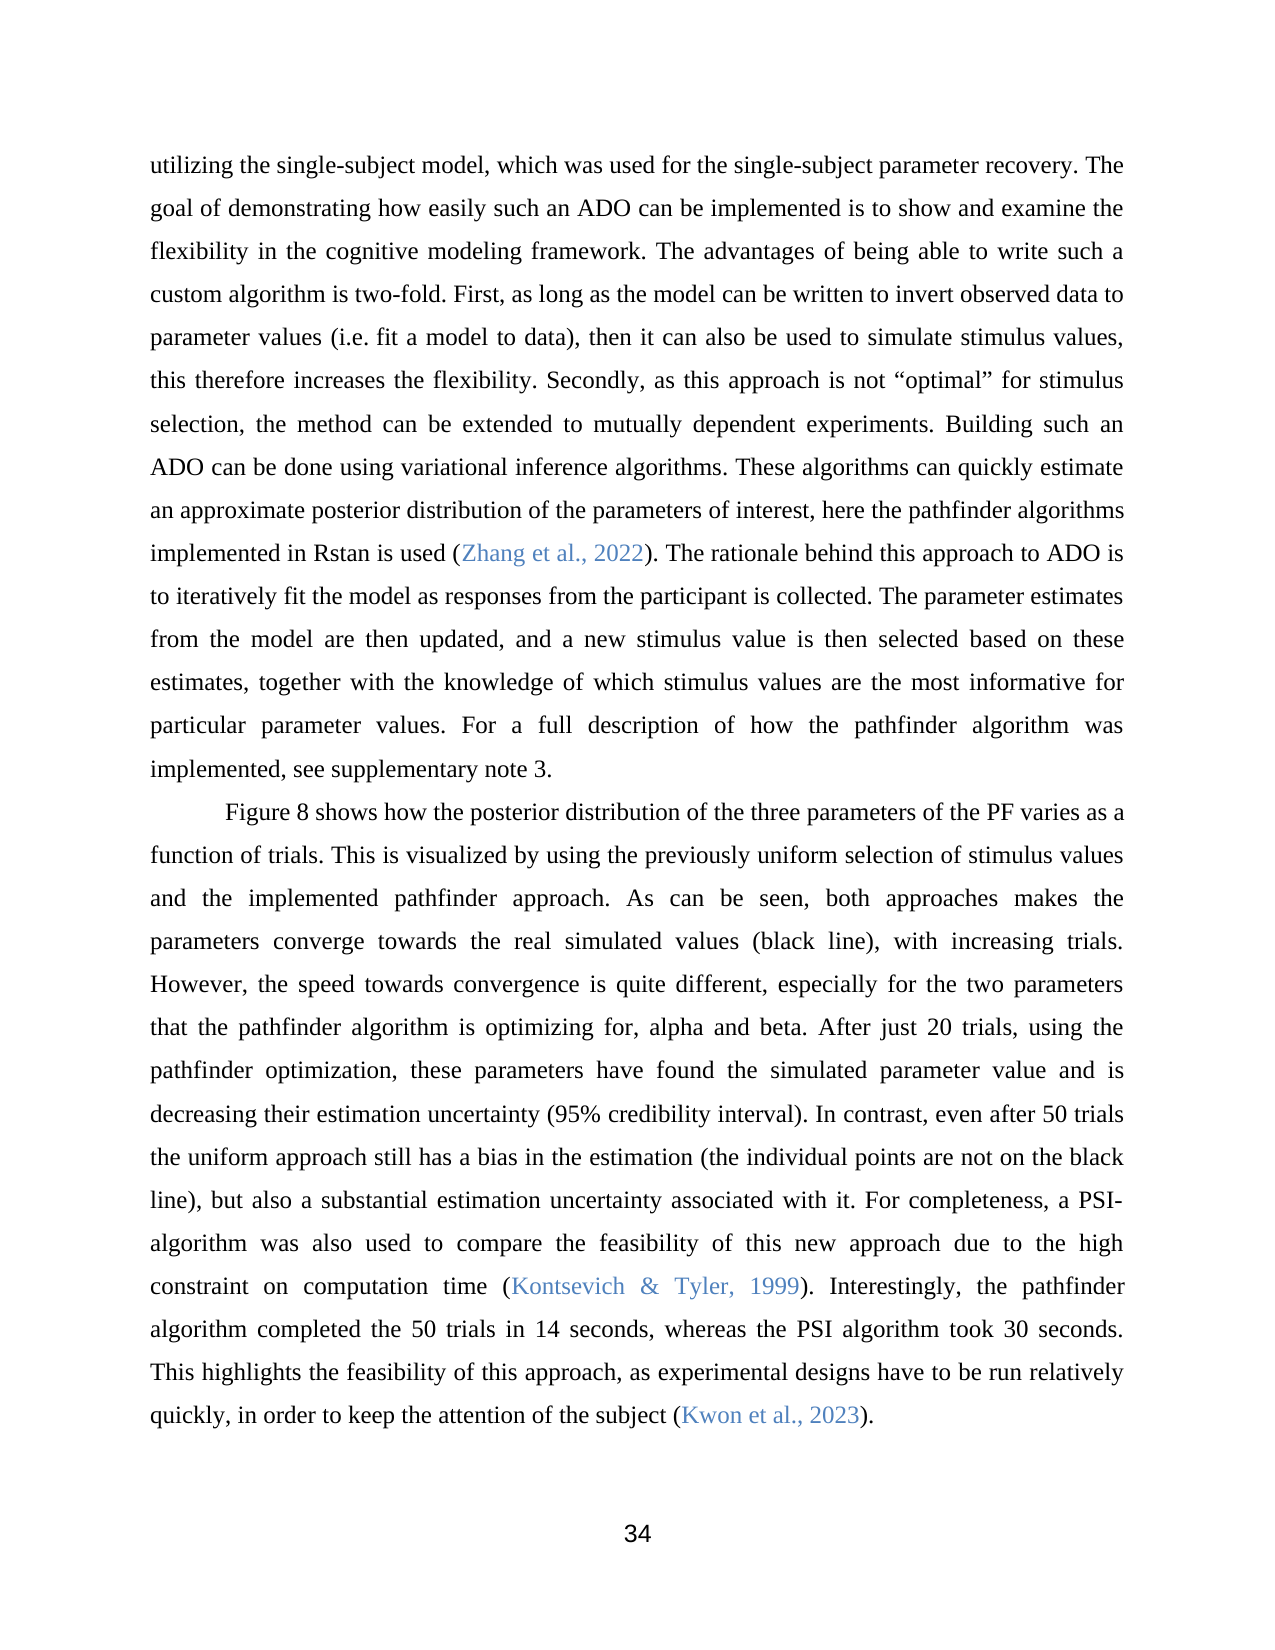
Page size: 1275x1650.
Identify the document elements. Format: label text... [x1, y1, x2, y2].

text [150, 150, 1125, 782]
text Figure 8 shows how the posterior distribution of the three parameters of the PF varies as a function of trials. This is visualized by using the previously uniform selection of stimulus values and the implemented pathfinder approach. As can be seen, both approaches makes the parameters converge towards the real simulated values (black line), with increasing trials. However, the speed towards convergence is quite different, especially for the two parameters that the pathfinder algorithm is optimizing for, alpha and beta. After just 20 trials, using the pathfinder optimization, these parameters have found the simulated parameter value and is decreasing their estimation uncertainty (95% credibility interval). In contrast, even after 50 trials the uniform approach still has a bias in the estimation (the individual points are not on the black line), but also a substantial estimation uncertainty associated with it. For completeness, a PSI-algorithm was also used to compare the feasibility of this new approach due to the high constraint on computation time (Kontsevich & Tyler, 1999). Interestingly, the pathfinder algorithm completed the 50 trials in 14 seconds, whereas the PSI algorithm took 30 seconds. This highlights the feasibility of this approach, as experimental designs have to be run relatively quickly, in order to keep the attention of the subject (Kwon et al., 2023). [150, 797, 1125, 1429]
